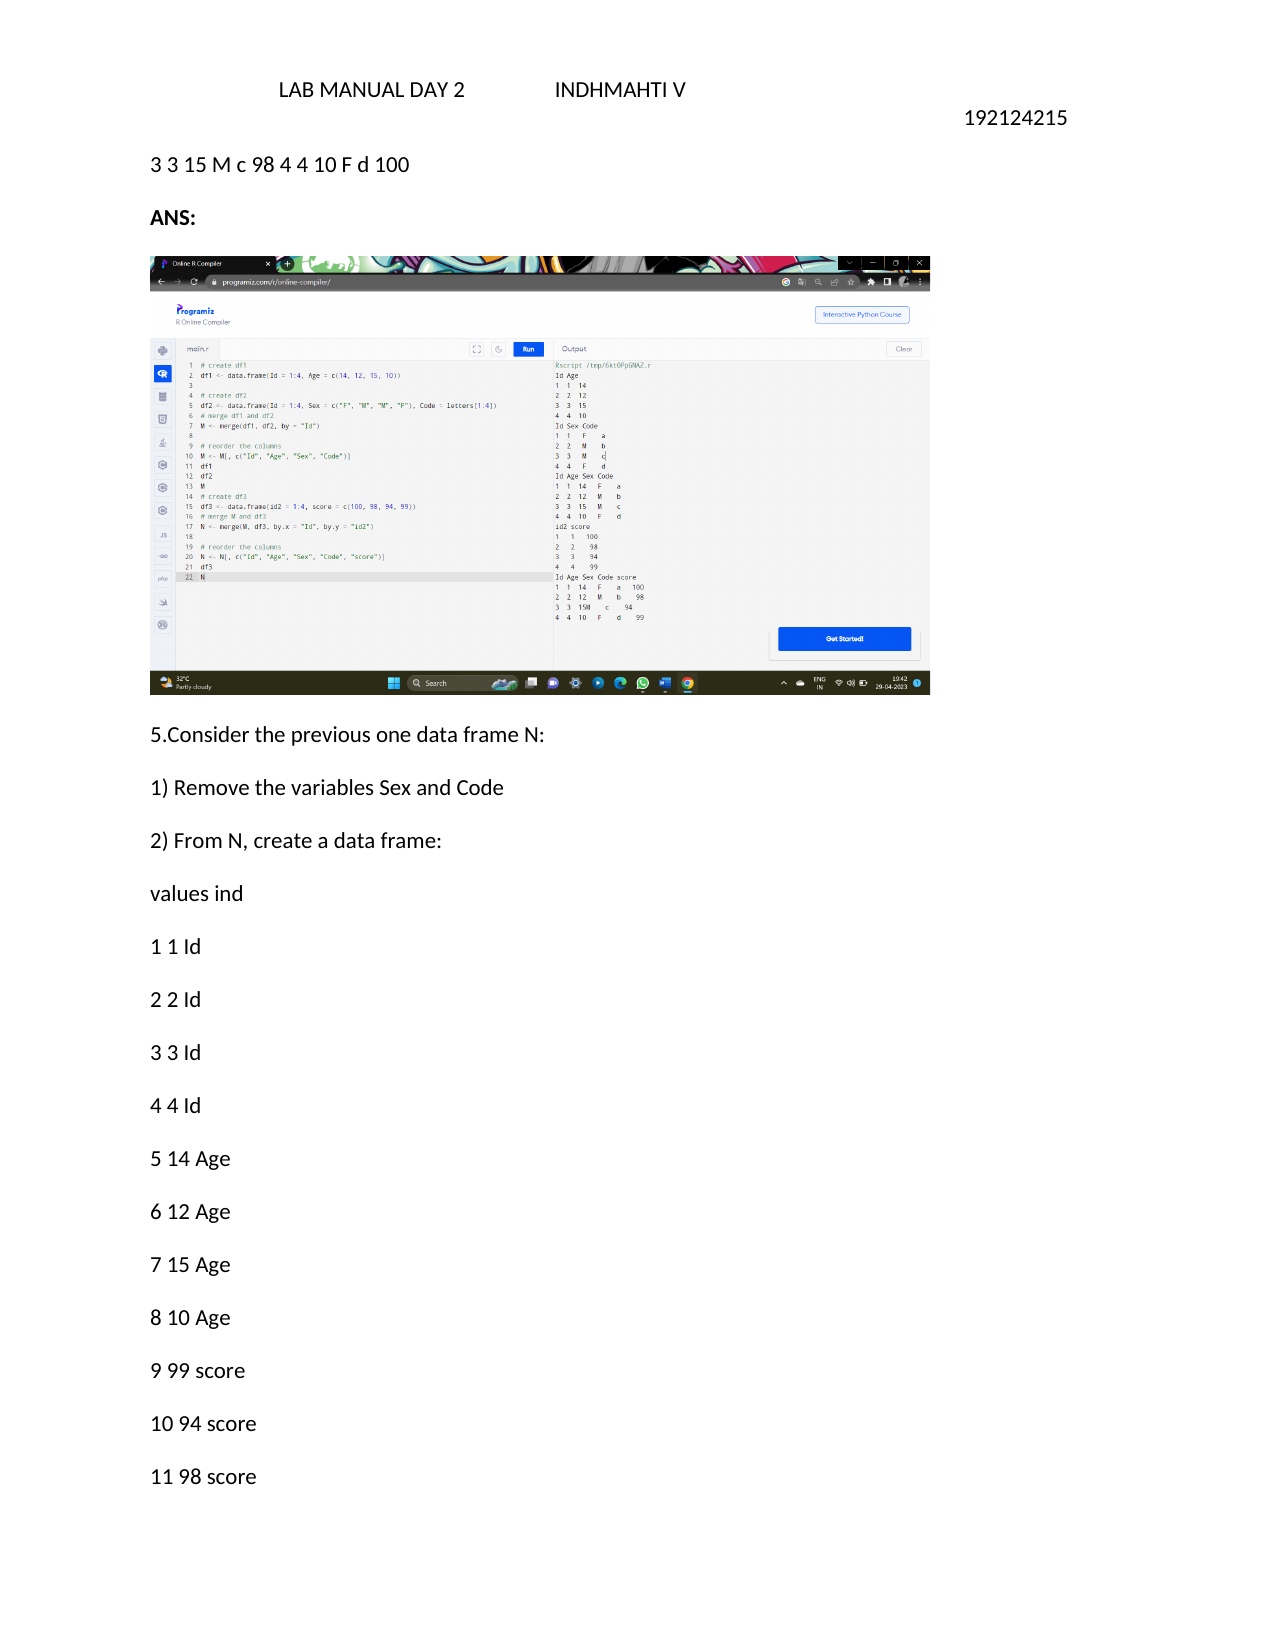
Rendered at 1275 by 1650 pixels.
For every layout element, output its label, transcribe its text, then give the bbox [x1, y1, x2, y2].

text 9 99 score [150, 1356, 1125, 1384]
text 11 98 score [150, 1462, 1125, 1490]
text 5.Consider the previous one data frame N: [150, 720, 1125, 748]
text 10 94 score [150, 1409, 1125, 1437]
picture [150, 256, 930, 695]
text 3 3 15 M c 98 4 4 10 F d 100 [150, 150, 1125, 178]
text 1 1 Id [150, 932, 1125, 960]
text ANS: [150, 203, 1125, 231]
text 4 4 Id [150, 1091, 1125, 1119]
text 3 3 Id [150, 1038, 1125, 1066]
text 5 14 Age [150, 1144, 1125, 1172]
text 1) Remove the variables Sex and Code [150, 773, 1125, 801]
text 7 15 Age [150, 1250, 1125, 1278]
text 6 12 Age [150, 1197, 1125, 1225]
text 8 10 Age [150, 1303, 1125, 1331]
text values ind [150, 879, 1125, 907]
text 2 2 Id [150, 985, 1125, 1013]
text 2) From N, create a data frame: [150, 826, 1125, 854]
